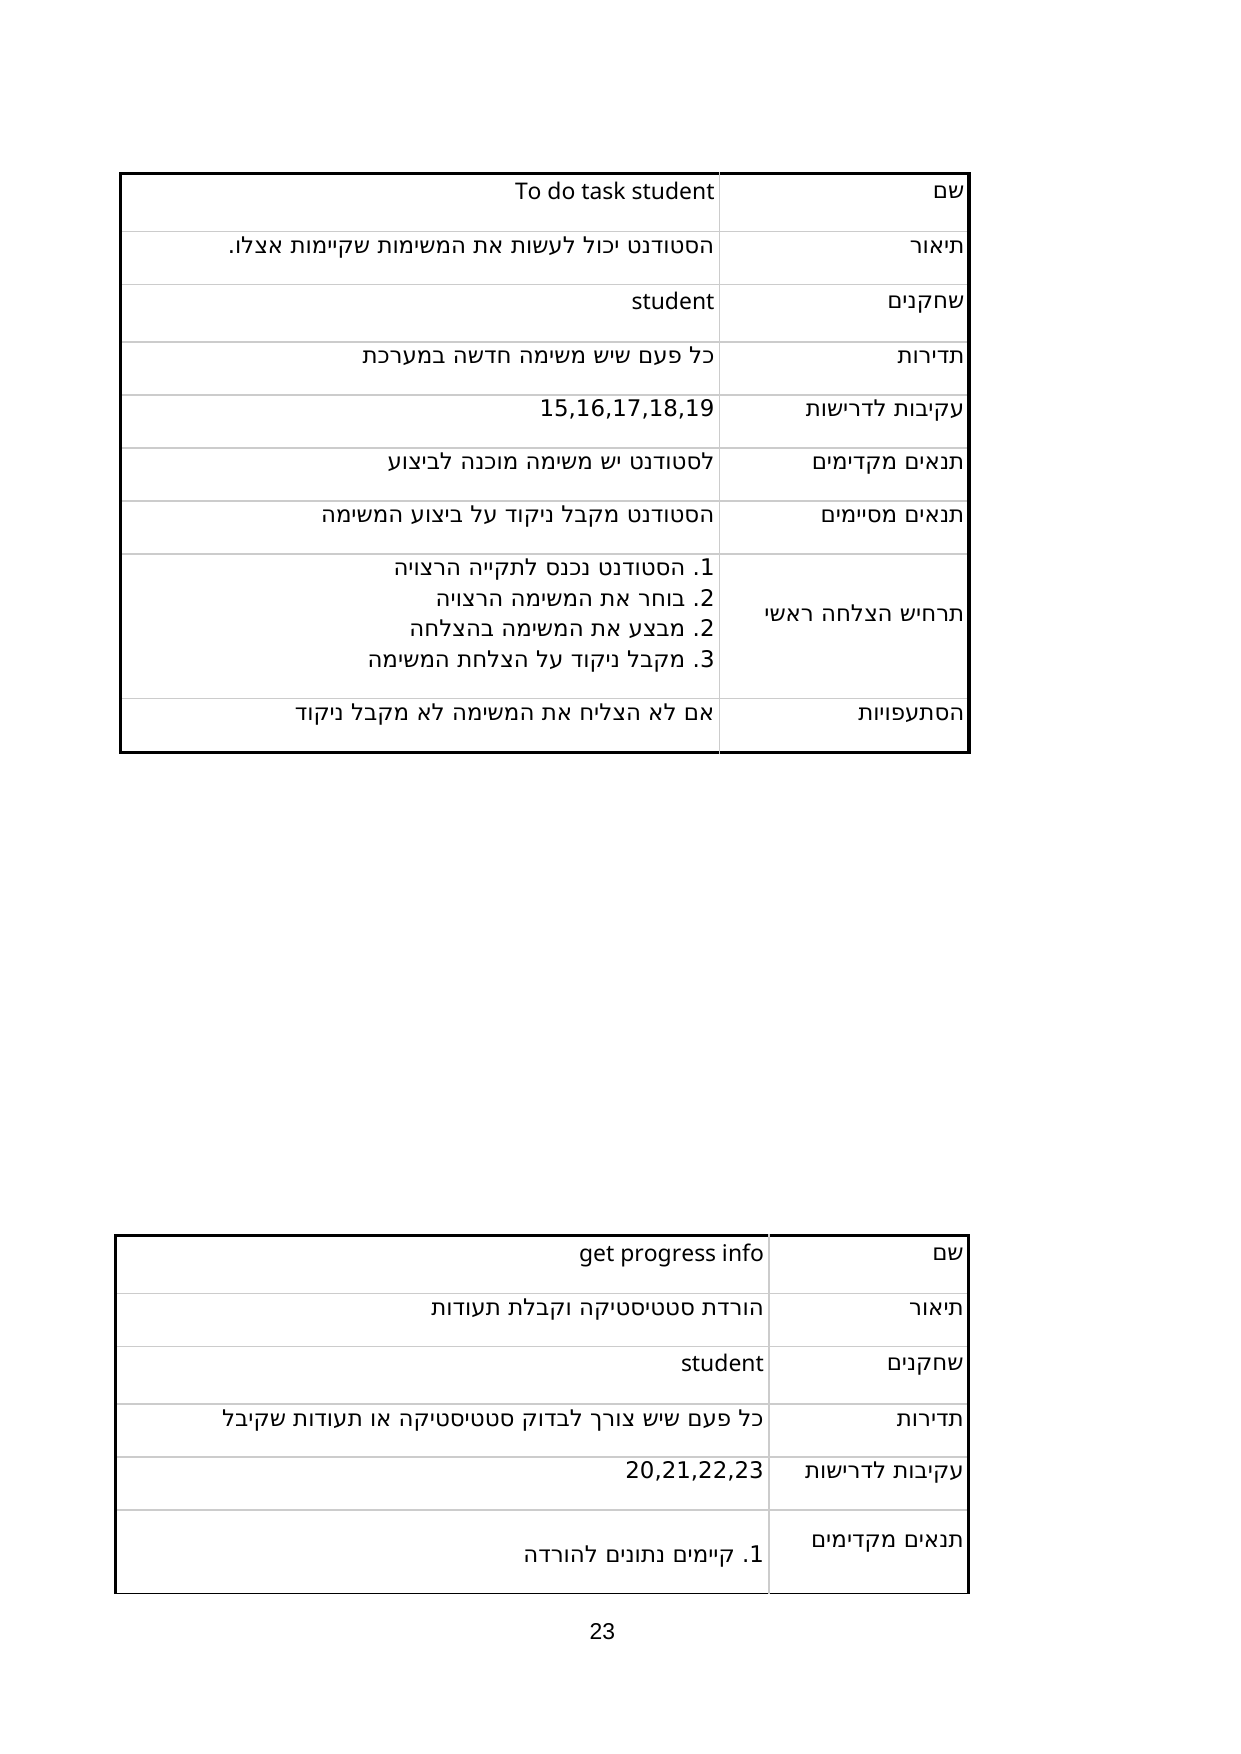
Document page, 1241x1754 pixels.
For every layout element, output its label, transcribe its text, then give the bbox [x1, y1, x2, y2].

table_cell 1. קיימים נתונים להורדה [117, 1511, 768, 1592]
table_header To do task student [122, 175, 719, 231]
table_cell הורדת סטטיסטיקה וקבלת תעודות [117, 1294, 768, 1346]
table_cell שחקנים [770, 1347, 967, 1403]
table_cell 20,21,22,23 [117, 1458, 768, 1509]
table_header שם [720, 175, 967, 231]
table_cell תנאים מקדימים [770, 1511, 967, 1592]
table_cell עקיבות לדרישות [770, 1458, 967, 1509]
table_cell תיאור [720, 232, 967, 284]
table_cell תנאים מסיימים [720, 502, 967, 553]
table_cell 1. הסטודנט נכנס לתקייה הרצויה 2. בוחר את המשימה הרצויה 2. מבצע את המשימה בהצלחה 3. מקבל ניקוד על הצלחת המשימה [122, 555, 719, 698]
table_cell הסתעפויות [720, 699, 967, 751]
table_cell הסטודנט מקבל ניקוד על ביצוע המשימה [122, 502, 719, 553]
table_cell תדירות [720, 343, 967, 394]
table_cell תנאים מקדימים [720, 449, 967, 500]
table_header שם [770, 1237, 967, 1293]
table_cell student [117, 1347, 768, 1403]
table_cell 15,16,17,18,19 [122, 396, 719, 447]
table_cell כל פעם שיש צורך לבדוק סטטיסטיקה או תעודות שקיבל [117, 1405, 768, 1456]
table_cell תרחיש הצלחה ראשי [720, 555, 967, 698]
table_header get progress info [117, 1237, 768, 1293]
table_cell עקיבות לדרישות [720, 396, 967, 447]
table_cell הסטודנט יכול לעשות את המשימות שקיימות אצלו. [122, 232, 719, 284]
table_cell תיאור [770, 1294, 967, 1346]
table_cell שחקנים [720, 285, 967, 341]
table_cell לסטודנט יש משימה מוכנה לביצוע [122, 449, 719, 500]
table_cell תדירות [770, 1405, 967, 1456]
table_cell כל פעם שיש משימה חדשה במערכת [122, 343, 719, 394]
table_cell אם לא הצליח את המשימה לא מקבל ניקוד [122, 699, 719, 751]
table_cell student [122, 285, 719, 341]
